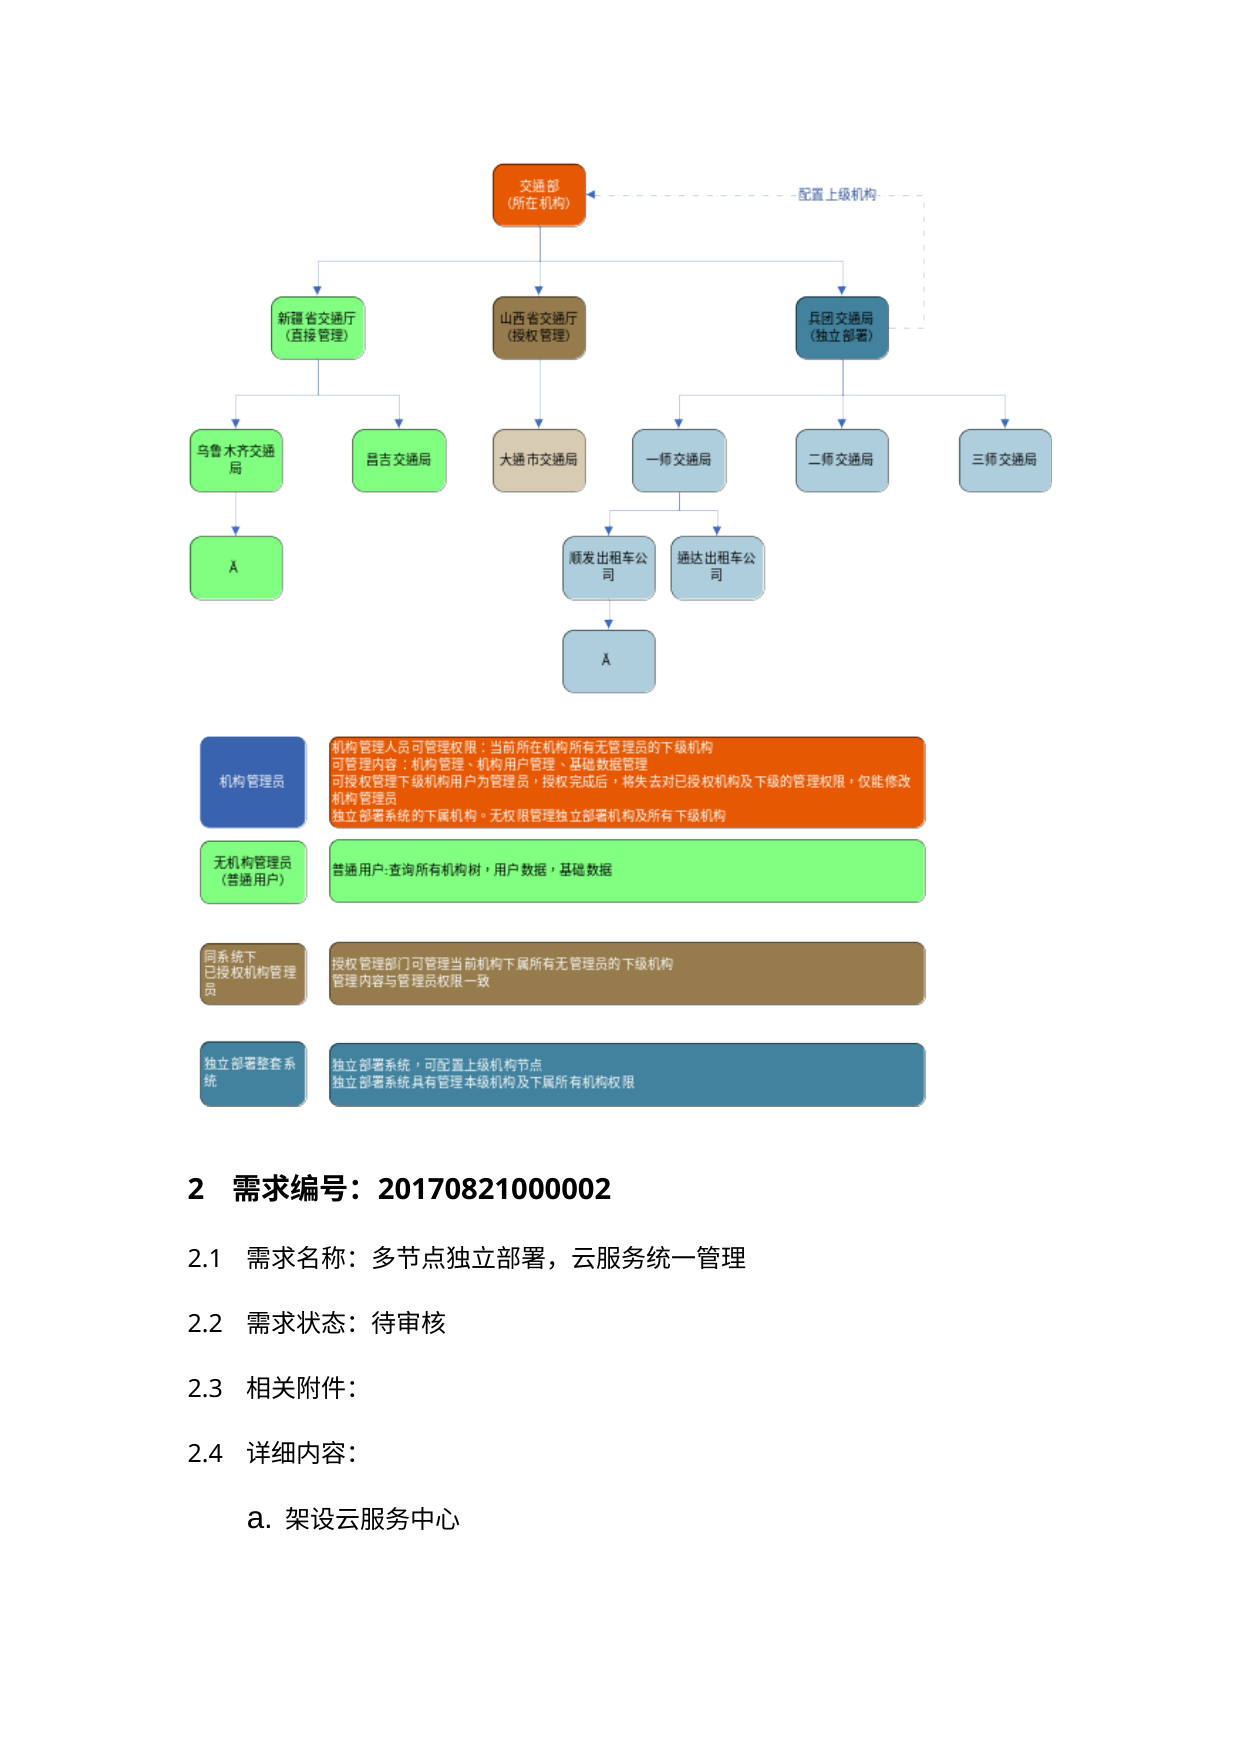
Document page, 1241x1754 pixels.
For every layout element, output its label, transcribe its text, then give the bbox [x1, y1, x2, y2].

list 详细内容： [187, 1419, 1053, 1484]
list 需求编号：20170821000002 [187, 1149, 1053, 1212]
list 需求状态：待审核 [187, 1289, 1053, 1354]
list 需求名称：多节点独立部署，云服务统一管理 [187, 1224, 1053, 1289]
list 相关附件： [187, 1354, 1053, 1419]
list 架设云服务中心 [247, 1484, 1053, 1549]
